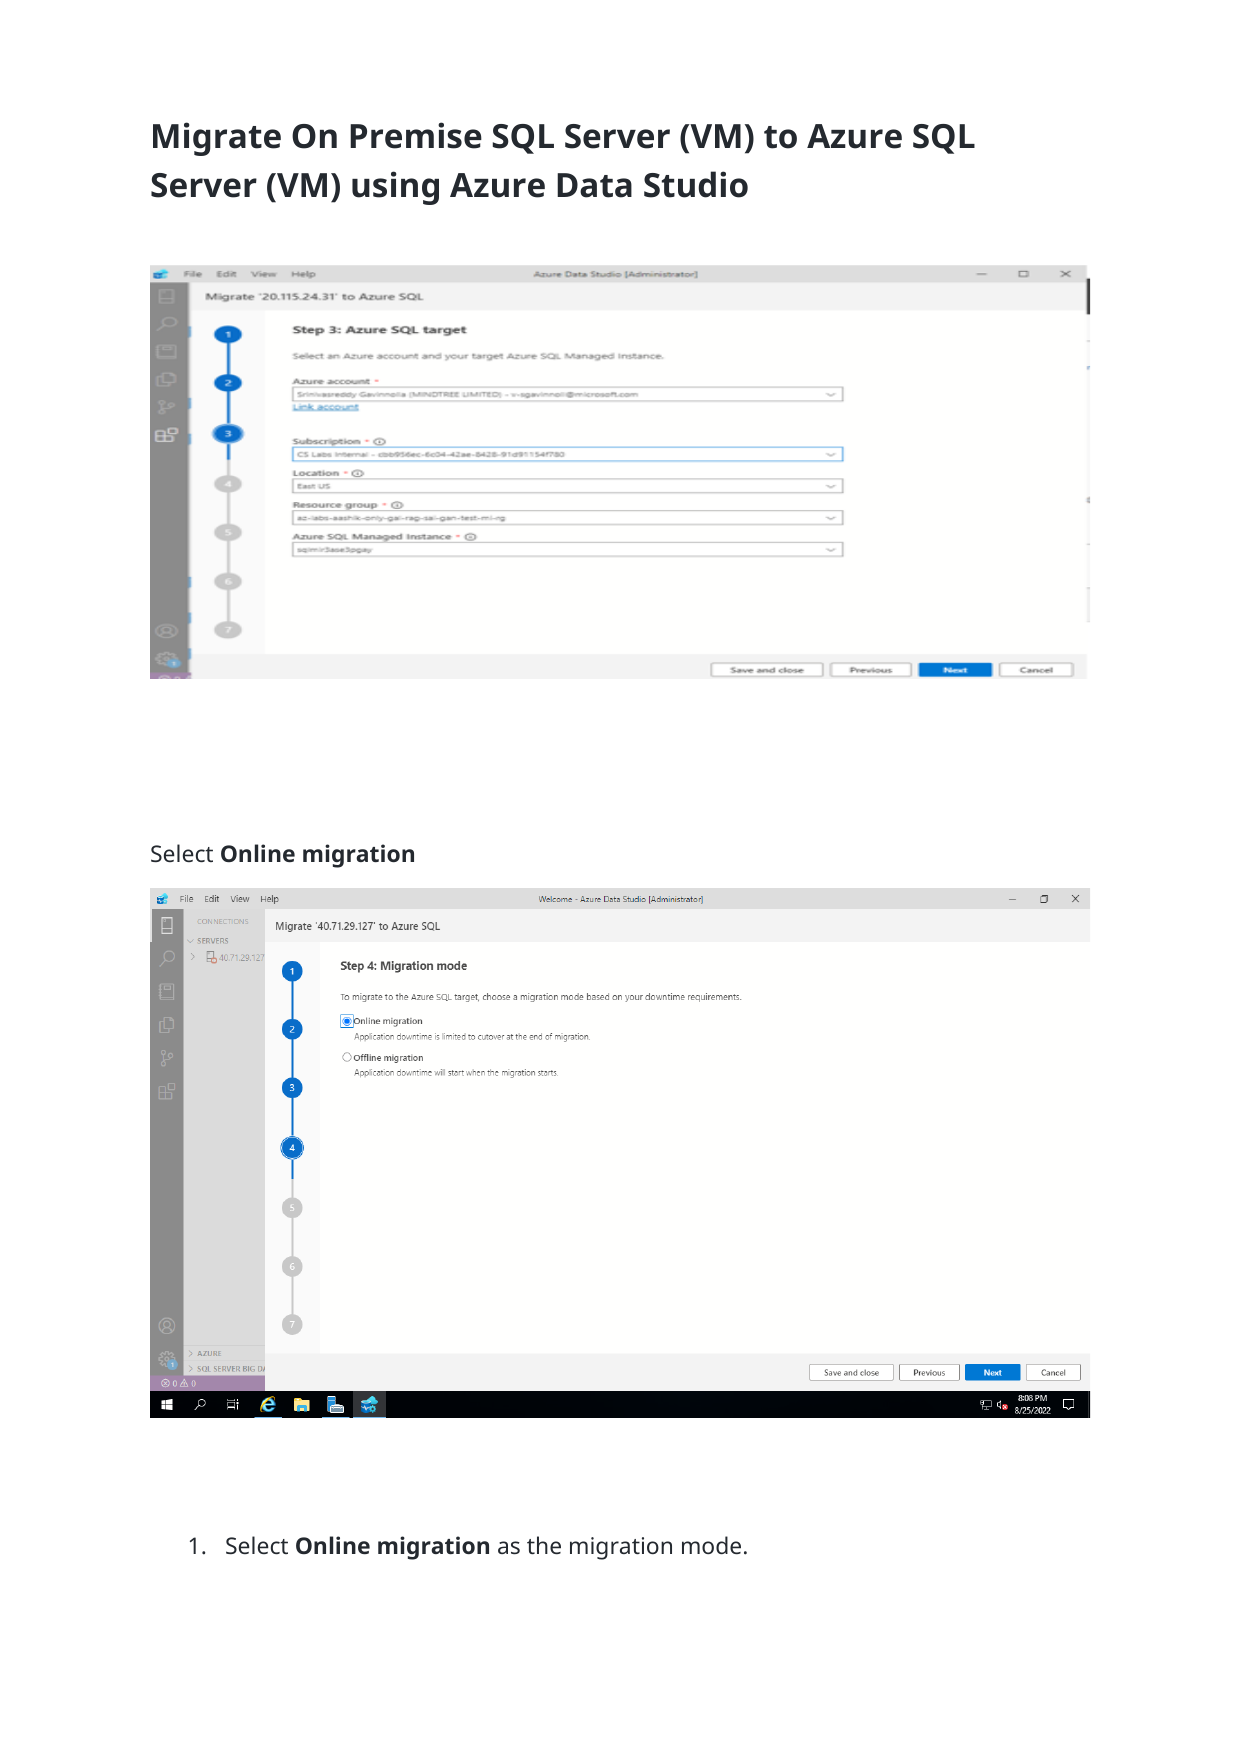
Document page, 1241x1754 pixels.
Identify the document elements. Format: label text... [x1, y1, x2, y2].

list Select Online migration as the migration mode. [187, 1530, 1090, 1561]
text Select Online migration [150, 838, 1090, 870]
picture [150, 263, 1091, 679]
picture [150, 888, 1091, 1418]
